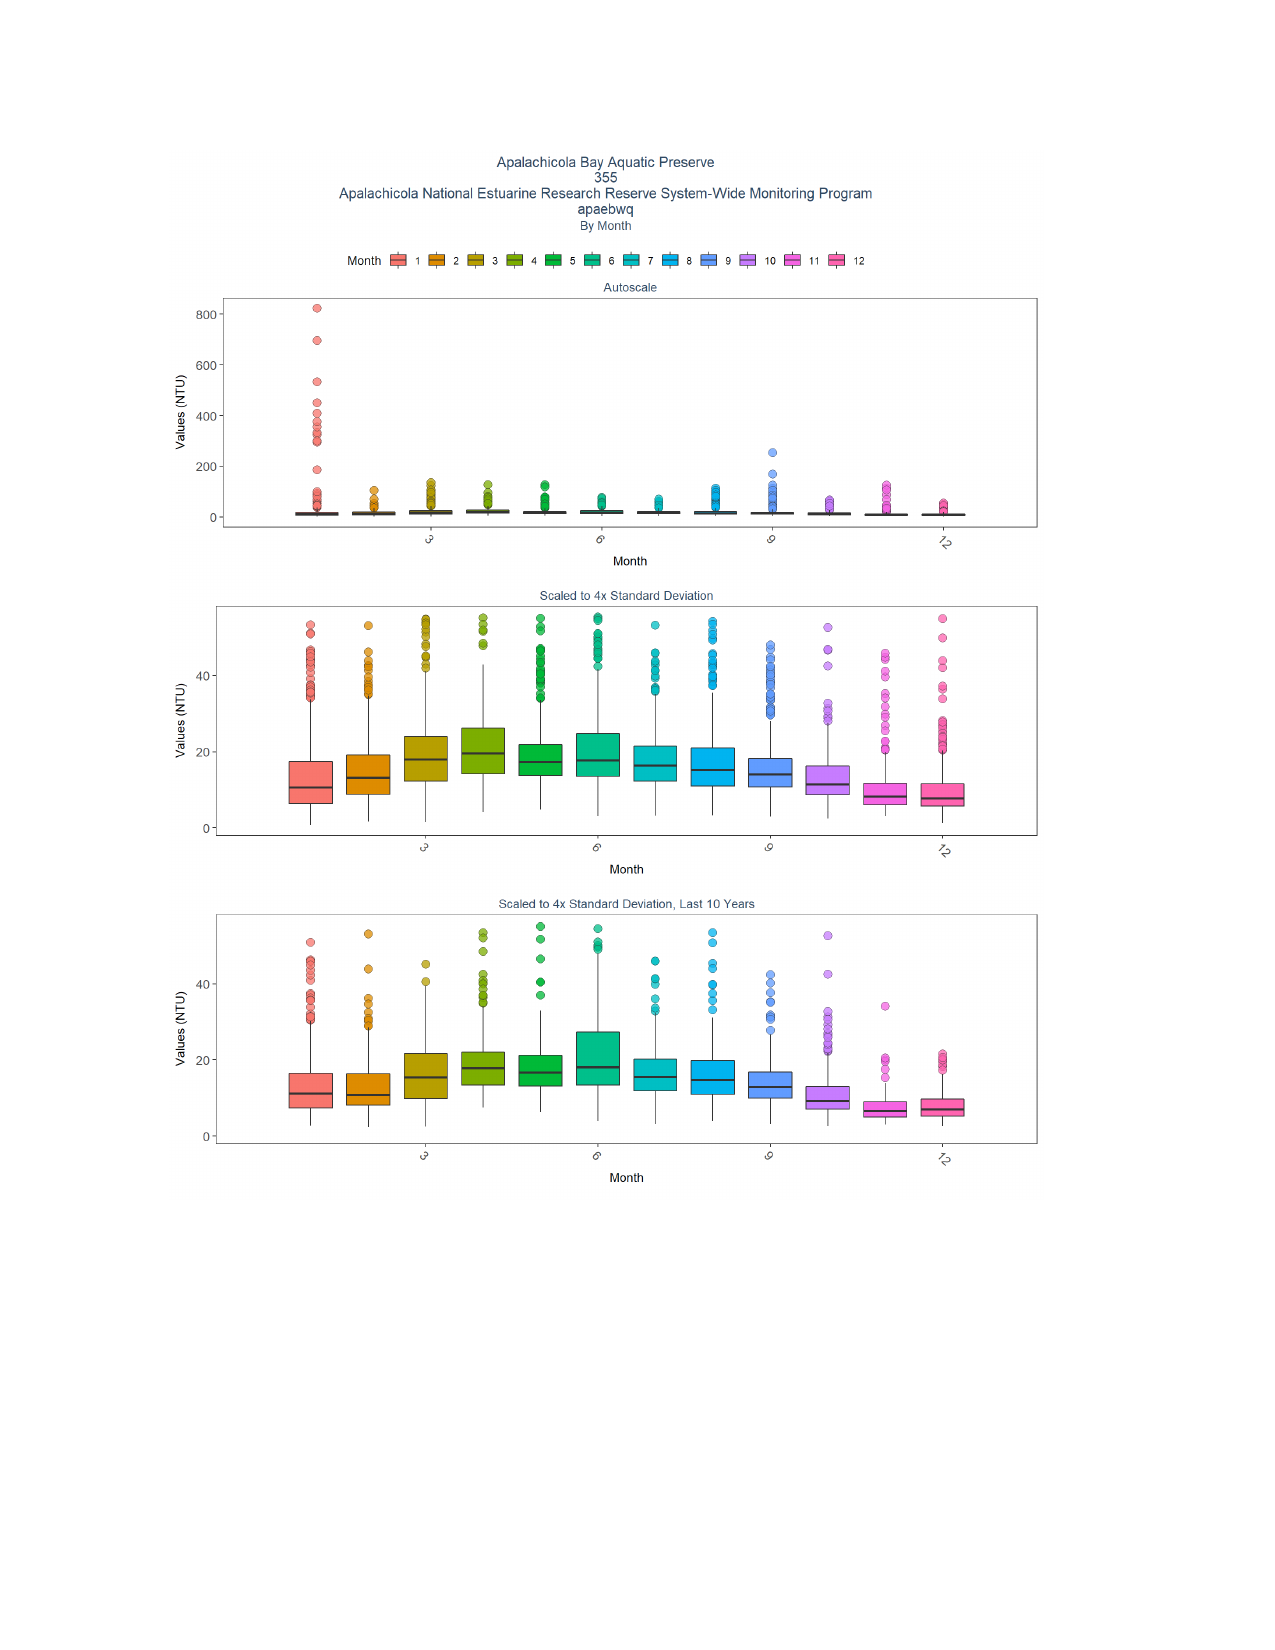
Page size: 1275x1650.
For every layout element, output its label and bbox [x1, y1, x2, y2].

picture [168, 150, 1044, 1200]
